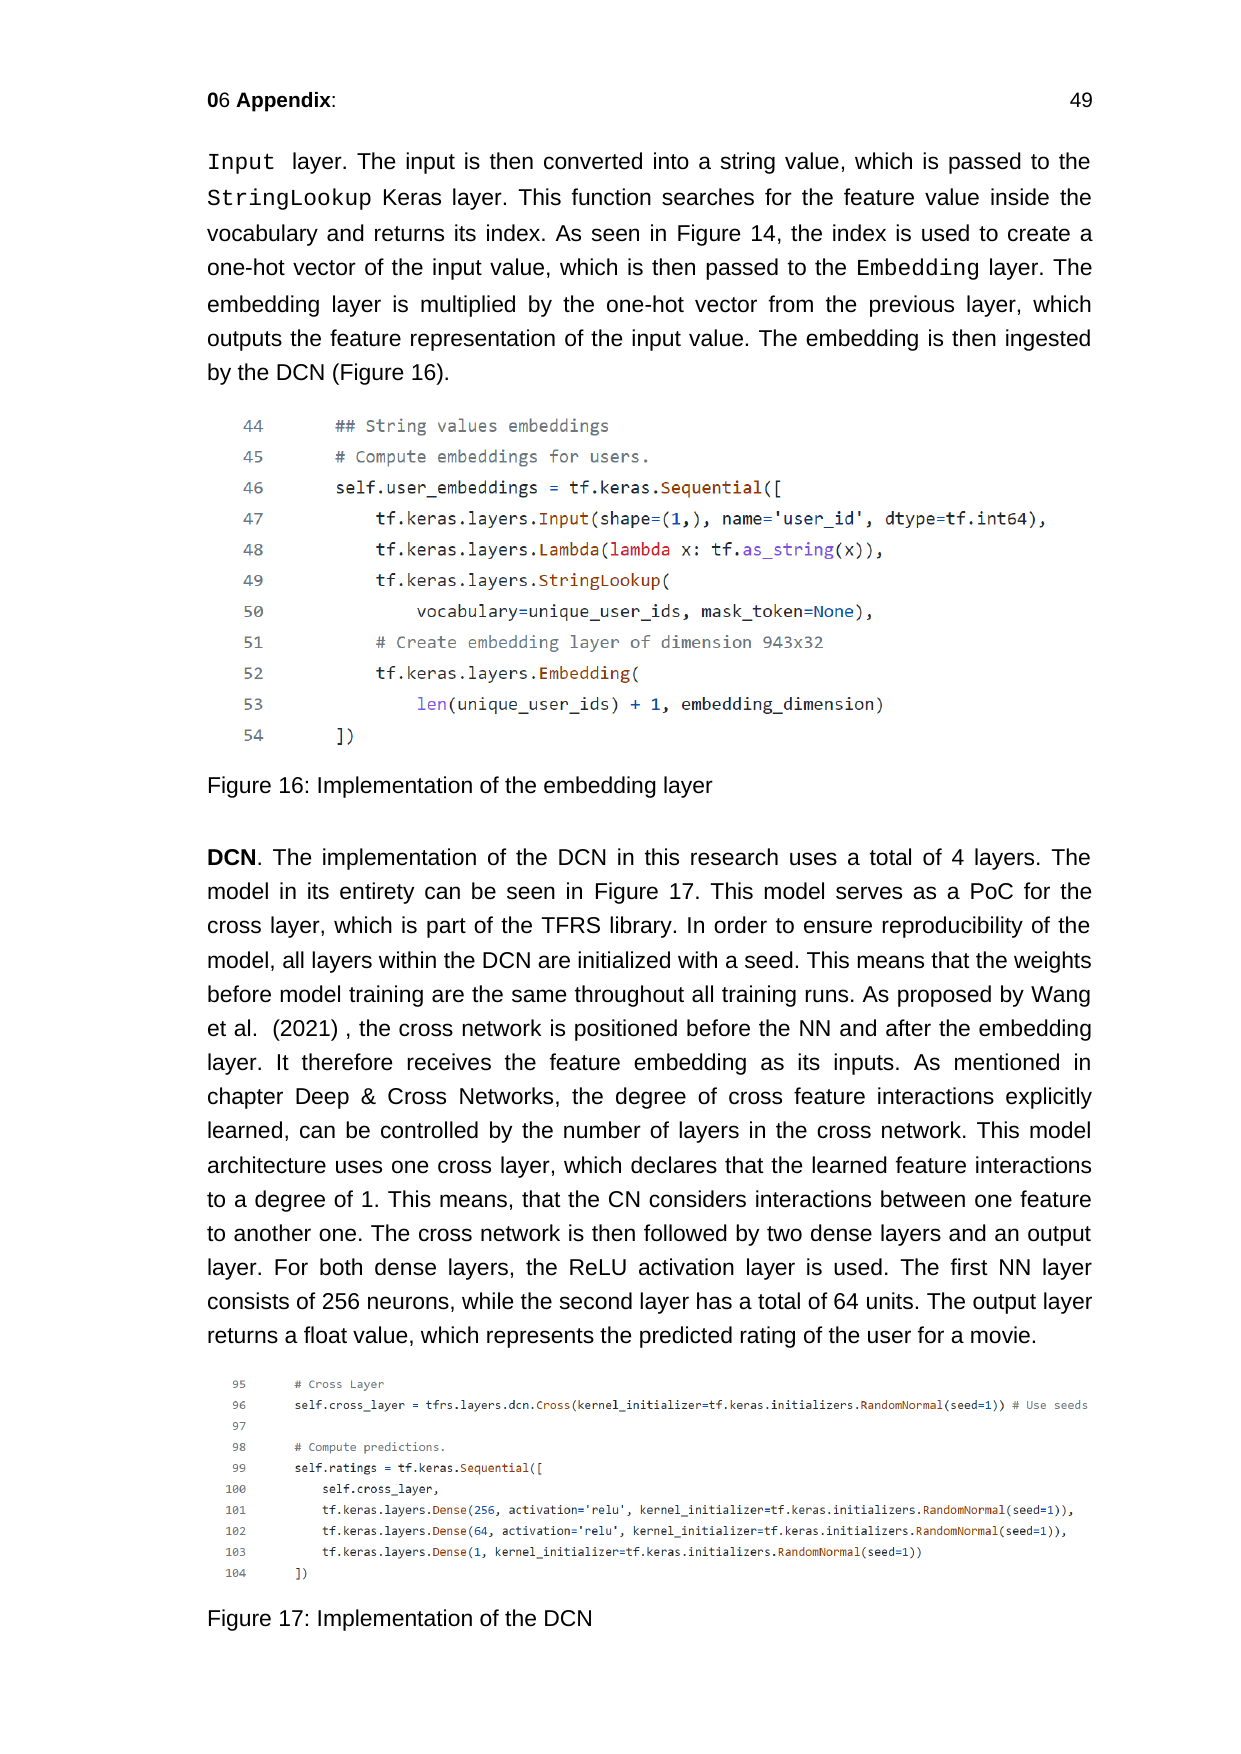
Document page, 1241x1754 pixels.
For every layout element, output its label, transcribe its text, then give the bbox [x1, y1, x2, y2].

picture [206, 1369, 1093, 1585]
picture [206, 405, 1093, 753]
text DCN. The implementation of the DCN in this research uses a total of 4 layers. The model in its entirety can be seen in Figure 20. This model serves as a PoC for the cross layer, which is part of the TFRS library. In order to ensure reproducibility of the model, all layers within the DCN are initialized with a seed. This means that the weights before model training are the same throughout all training runs. As proposed by Wang et al. , the cross network is positioned before the NN and after the embedding layer. It therefore receives the feature embedding as its inputs. As mentioned in chapter Deep & Cross Networks, the degree of cross feature interactions explicitly learned, can be controlled by the number of layers in the cross network. This model architecture uses one cross layer, which declares that the learned feature interactions to a degree of 1. This means, that the CN considers interactions between one feature to another one. The cross network is then followed by two dense layers and an output layer. For both dense layers, the ReLU activation layer is used. The first NN layer consists of 256 neurons, while the second layer has a total of 64 units. The output layer returns a float value, which represents the predicted rating of the user for a movie. [207, 844, 1092, 1349]
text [207, 148, 1092, 385]
